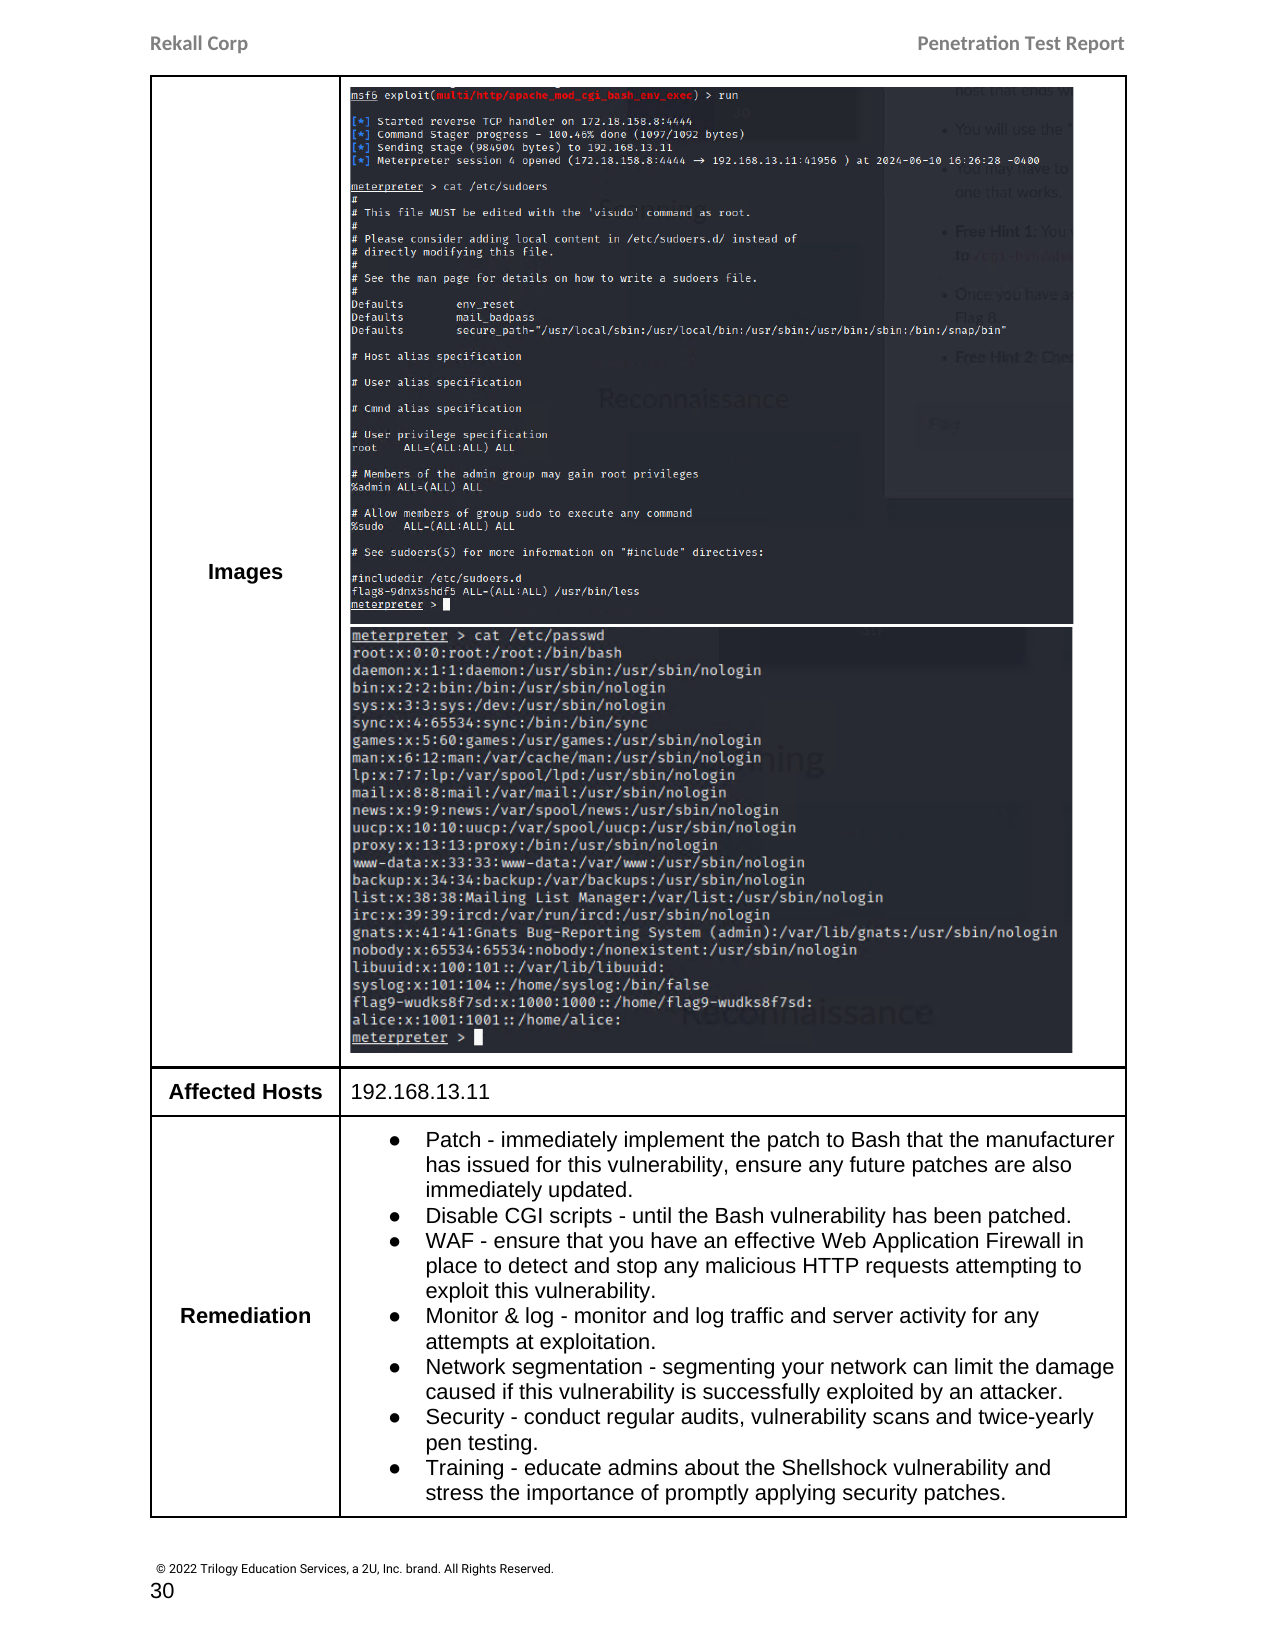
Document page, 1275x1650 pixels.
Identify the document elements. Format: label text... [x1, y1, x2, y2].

table_cell 192.168.13.11 [341, 1069, 1125, 1114]
table_cell Remediation [152, 1117, 339, 1516]
picture [350, 627, 1073, 1053]
table_cell [341, 77, 1125, 1066]
table_cell Affected Hosts [152, 1069, 339, 1114]
table_cell Images [152, 77, 339, 1066]
table_cell Patch - immediately implement the patch to Bash that the manufacturer has issued for this vulnerability, ensure any future patches are also immediately updated. Disable CGI scripts - until the Bash vulnerability has been patched. WAF - ensure that you have an effective Web Application Firewall in place to detect and stop any malicious HTTP requests attempting to exploit this vulnerability. Monitor & log - monitor and log traffic and server activity for any attempts at exploitation. Network segmentation - segmenting your network can limit the damage caused if this vulnerability is successfully exploited by an attacker. Security - conduct regular audits, vulnerability scans and twice-yearly pen testing. Training - educate admins about the Shellshock vulnerability and stress the importance of promptly applying security patches. [341, 1117, 1125, 1516]
picture [350, 87, 1074, 624]
